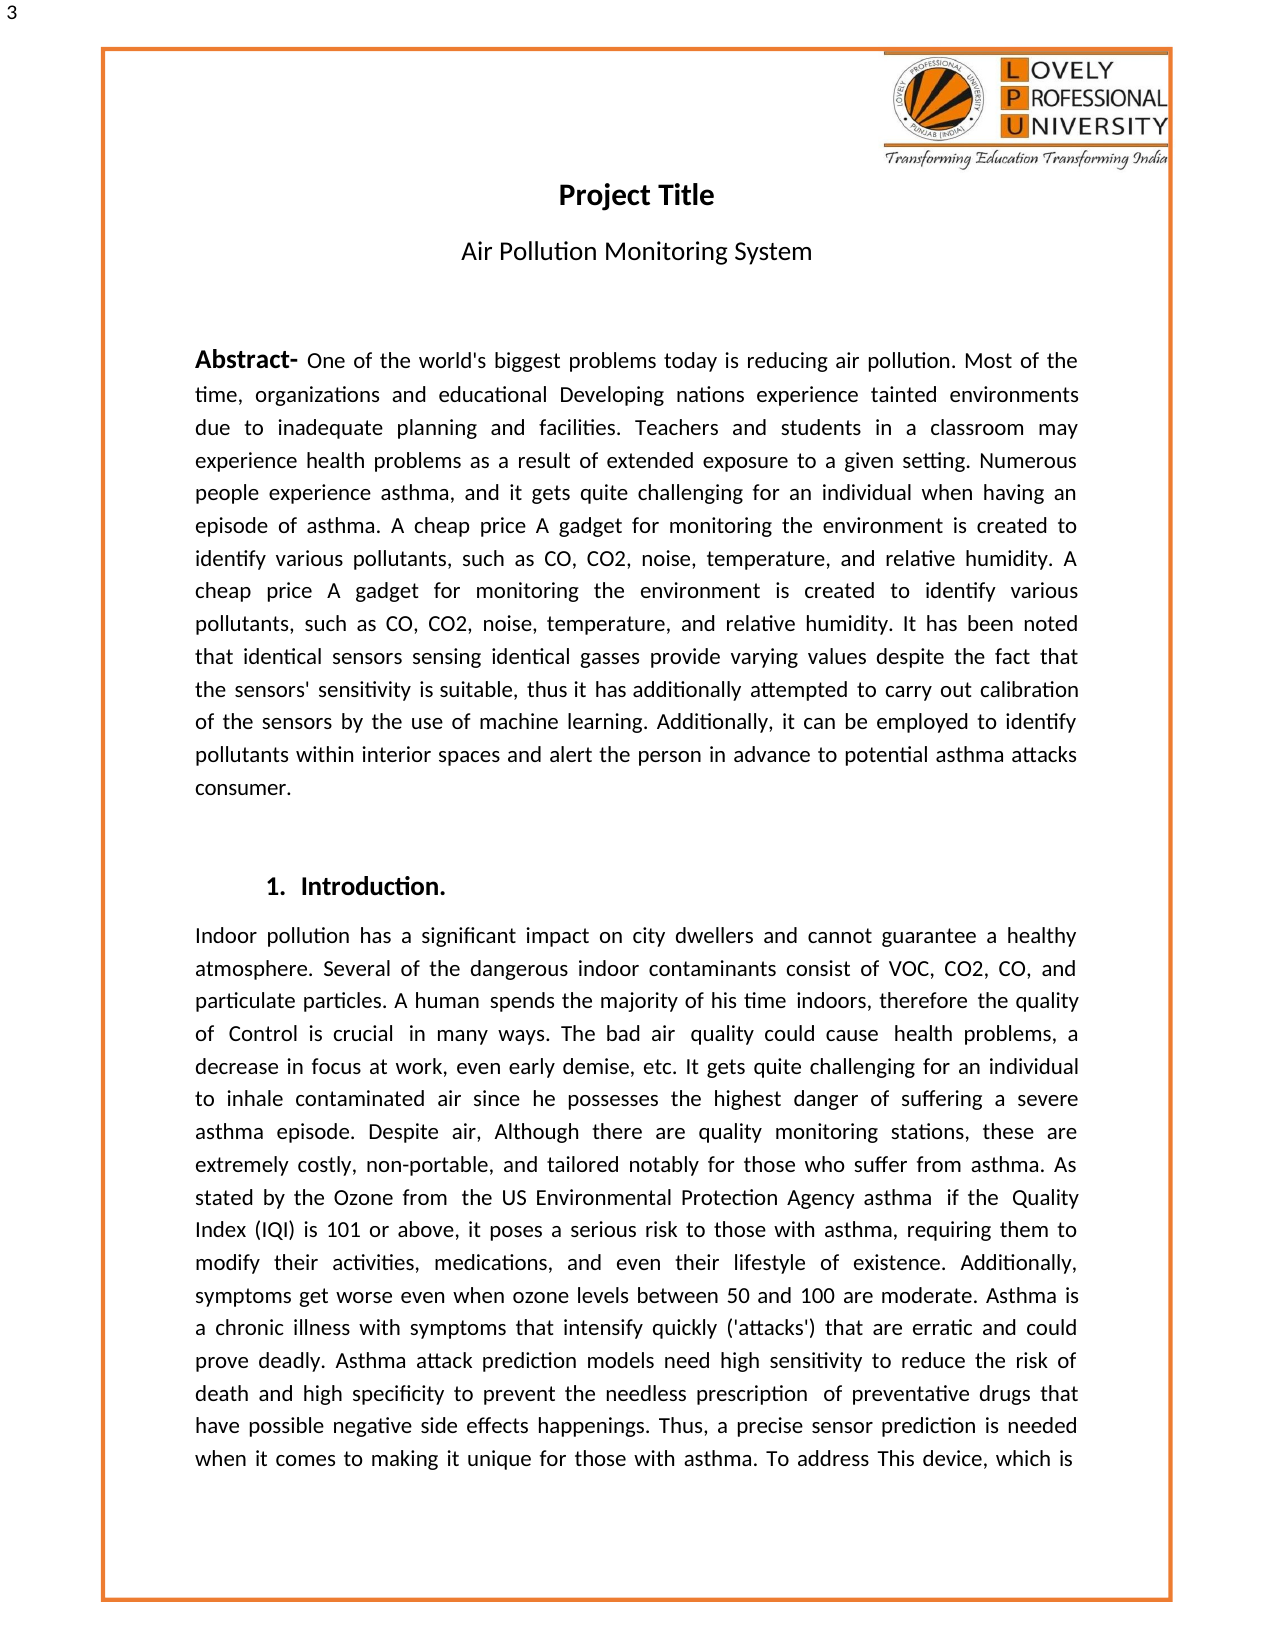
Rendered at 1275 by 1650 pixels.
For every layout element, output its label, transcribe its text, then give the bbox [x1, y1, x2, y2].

subtitle Introduction. [265, 869, 1154, 902]
subtitle Air Pollution Monitoring System [201, 234, 1073, 267]
text Abstract- One of the world's biggest problems today is reducing air pollution. Most of the time, organizations and educational Developing nations experience tainted environments due to inadequate planning and facilities. Teachers and students in a classroom may experience health problems as a result of extended exposure to a given setting. Numerous people experience asthma, and it gets quite challenging for an individual when having an episode of asthma. A cheap price A gadget for monitoring the environment is created to identify various pollutants, such as CO, CO2, noise, temperature, and relative humidity. A cheap price A gadget for monitoring the environment is created to identify various pollutants, such as CO, CO2, noise, temperature, and relative humidity. It has been noted that identical sensors sensing identical gasses provide varying values despite the fact that the sensors' sensitivity is suitable, thus it has additionally attempted to carry out calibration of the sensors by the use of machine learning. Additionally, it can be employed to identify pollutants within interior spaces and alert the person in advance to potential asthma attacks consumer. [195, 343, 1079, 801]
text Project Title [200, 175, 1073, 213]
picture [878, 44, 1176, 173]
picture [878, 52, 1168, 173]
text Indoor pollution has a significant impact on city dwellers and cannot guarantee a healthy atmosphere. Several of the dangerous indoor contaminants consist of VOC, CO2, CO, and particulate particles. A human spends the majority of his time indoors, therefore the quality of Control is crucial in many ways. The bad air quality could cause health problems, a decrease in focus at work, even early demise, etc. It gets quite challenging for an individual to inhale contaminated air since he possesses the highest danger of suffering a severe asthma episode. Despite air, Although there are quality monitoring stations, these are extremely costly, non-portable, and tailored notably for those who suffer from asthma. As stated by the Ozone from the US Environmental Protection Agency asthma if the Quality Index (IQI) is 101 or above, it poses a serious risk to those with asthma, requiring them to modify their activities, medications, and even their lifestyle of existence. Additionally, symptoms get worse even when ozone levels between 50 and 100 are moderate. Asthma is a chronic illness with symptoms that intensify quickly ('attacks') that are erratic and could prove deadly. Asthma attack prediction models need high sensitivity to reduce the risk of death and high specificity to prevent the needless prescription of preventative drugs that have possible negative side effects happenings. Thus, a precise sensor prediction is needed when it comes to making it unique for those with asthma. To address This device, which is [195, 921, 1079, 1472]
